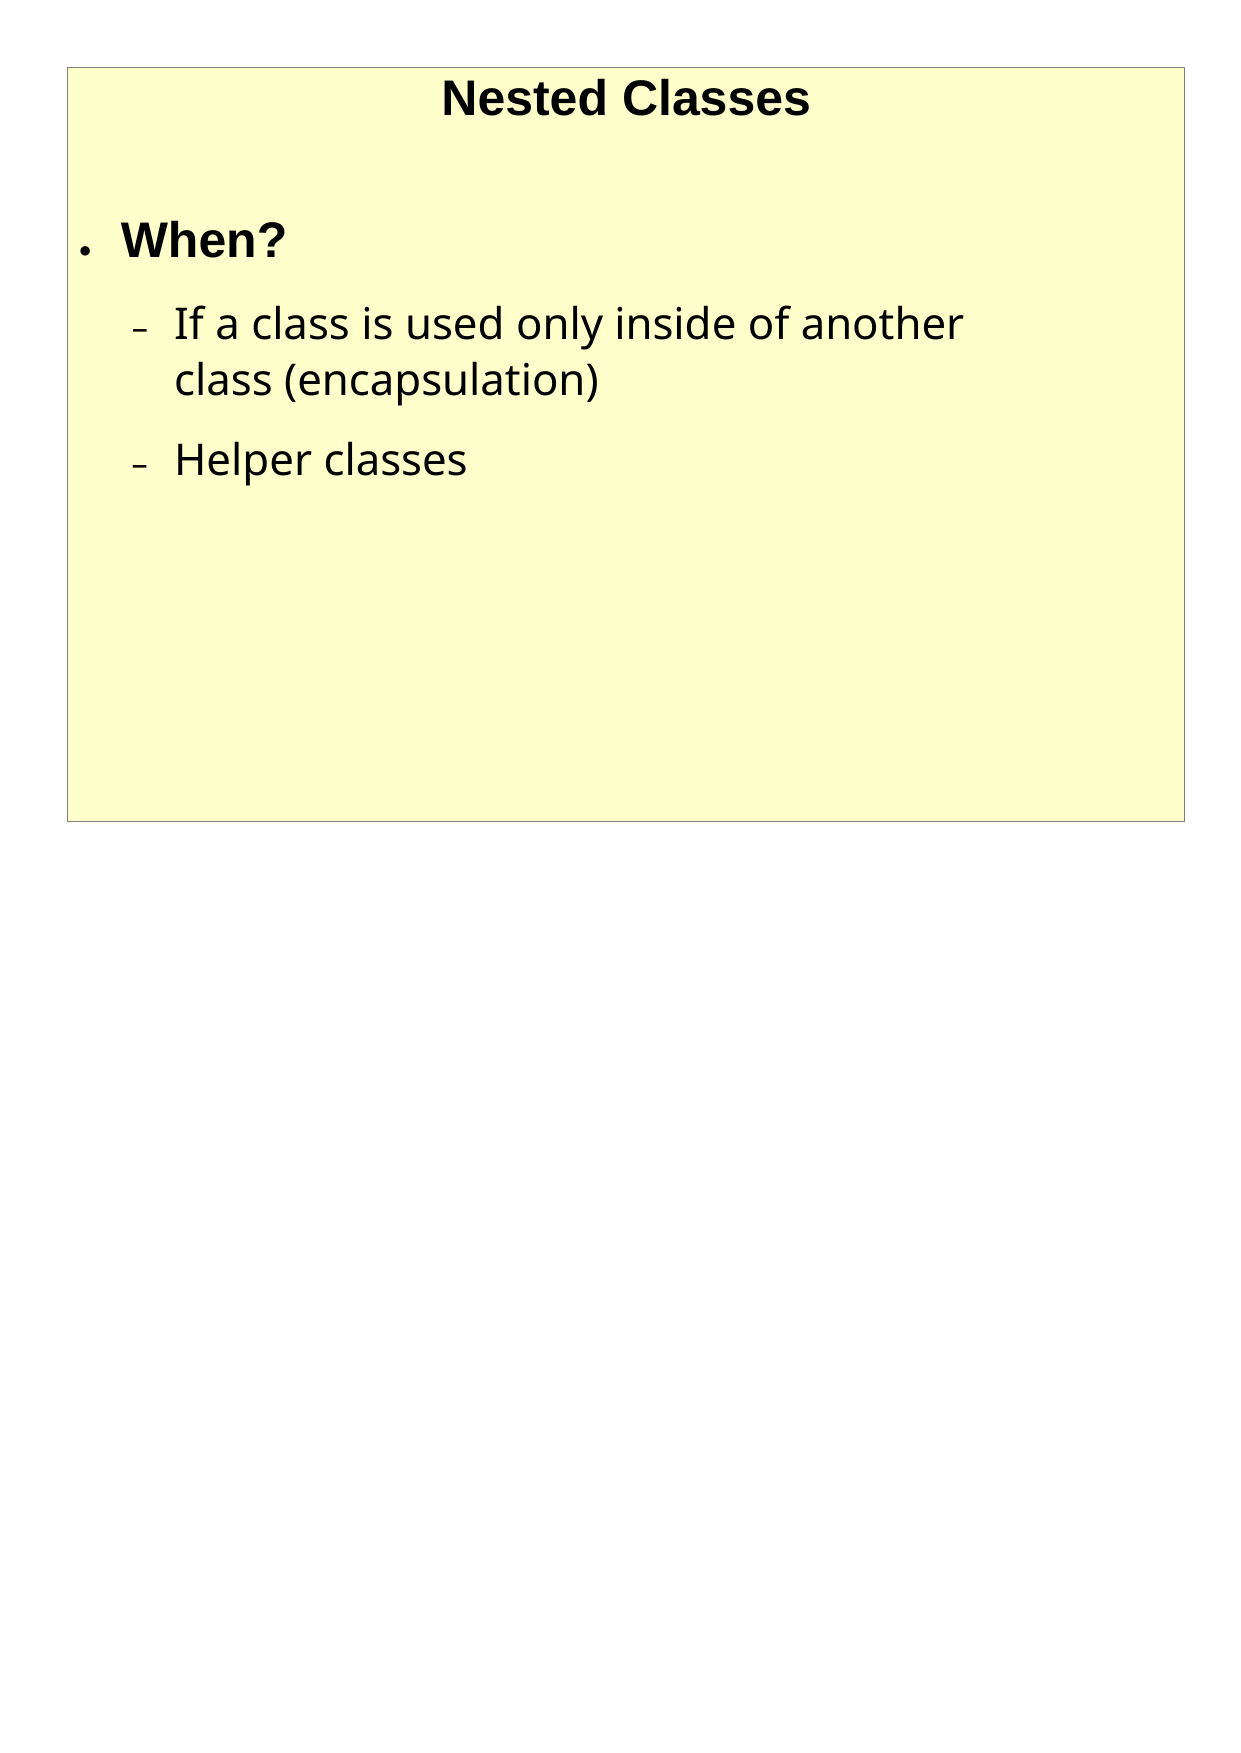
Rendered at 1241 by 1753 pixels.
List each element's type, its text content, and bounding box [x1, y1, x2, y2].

list Helper classes [131, 428, 1205, 488]
text Nested Classes [135, 69, 1117, 126]
list If a class is used only inside of another class (encapsulation) [132, 294, 1038, 408]
list When? [78, 211, 1205, 268]
